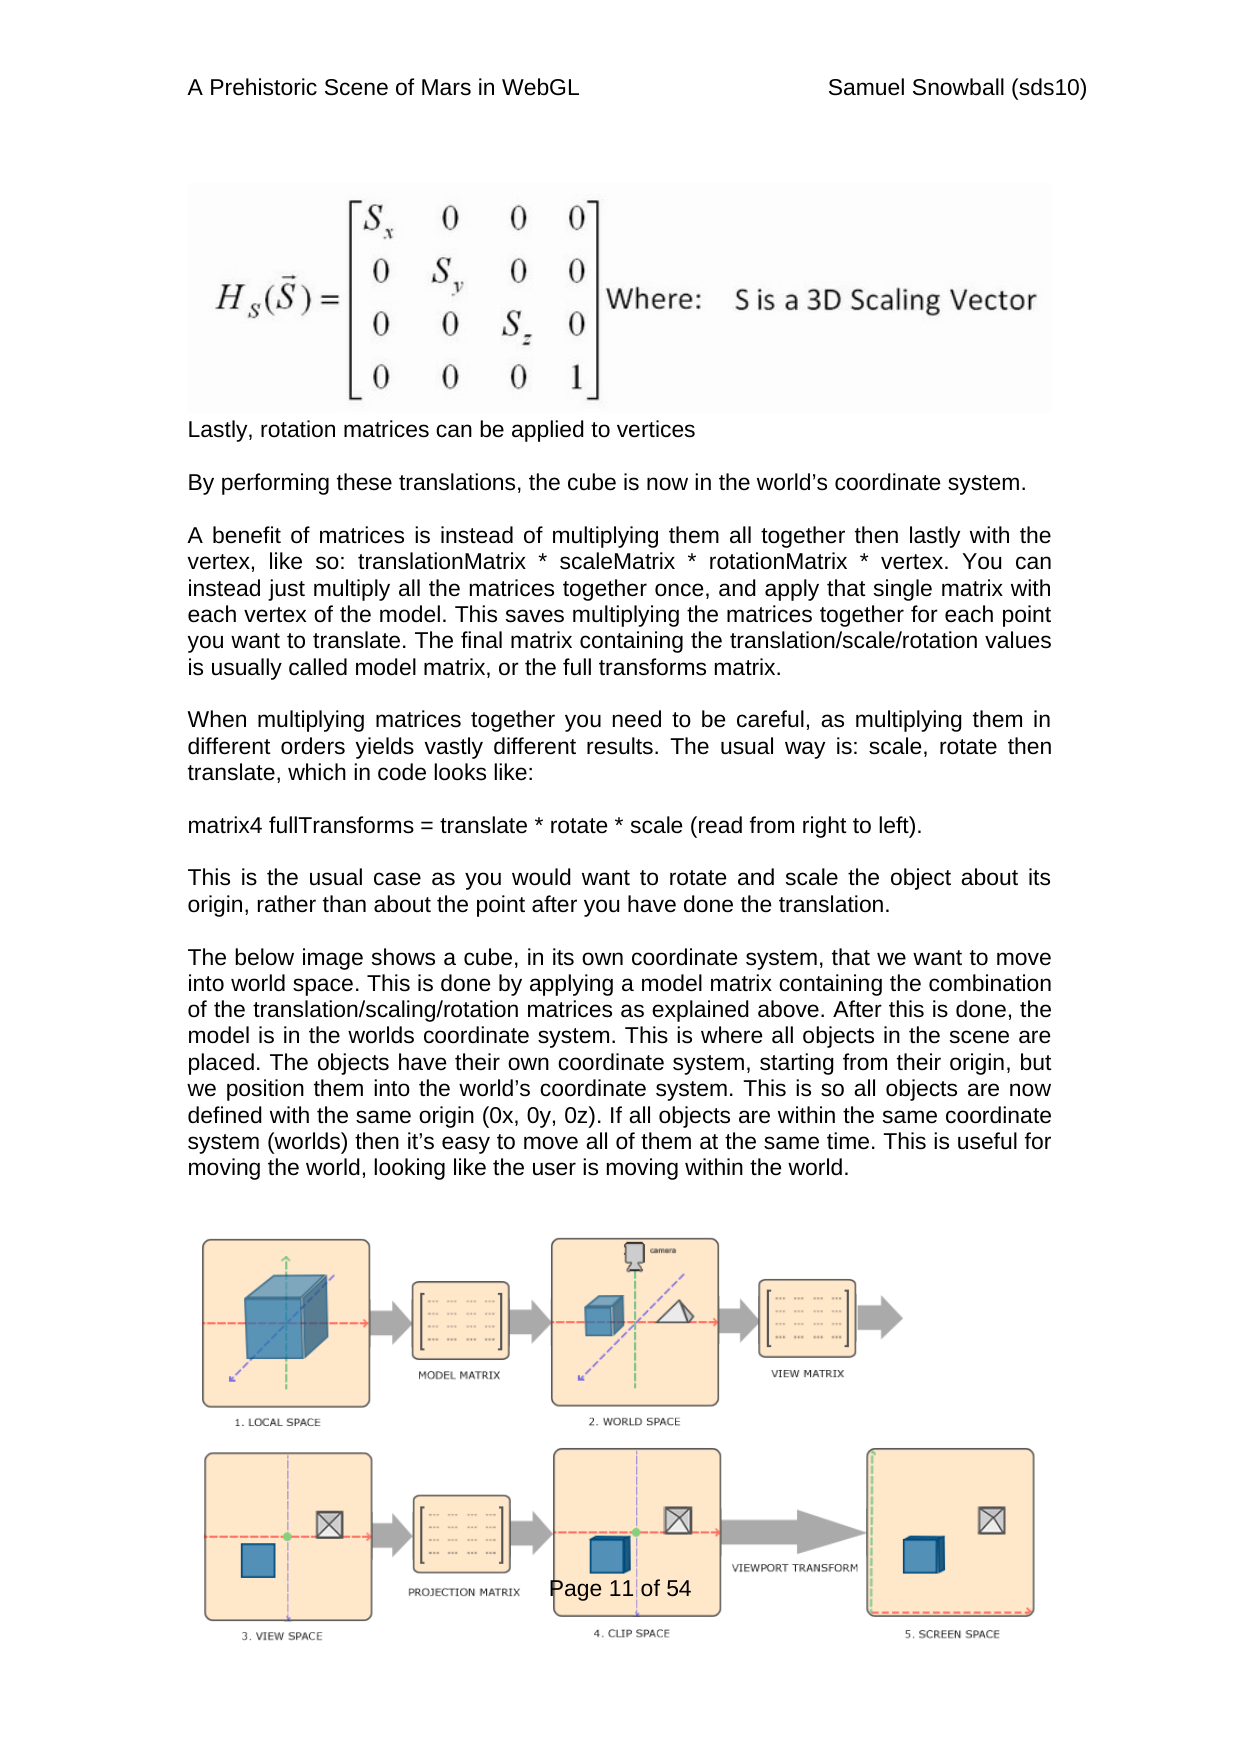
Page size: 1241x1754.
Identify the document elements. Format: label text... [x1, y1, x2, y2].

text A benefit of matrices is instead of multiplying them all together then lastly with the vertex, like so: translationMatrix * scaleMatrix * rotationMatrix * vertex. You can instead just multiply all the matrices together once, and apply that single matrix with each vertex of the model. This saves multiplying the matrices together for each point you want to translate. The final matrix containing the translation/scale/rotation values is usually called model matrix, or the full transforms matrix. [187, 522, 1053, 680]
picture [187, 183, 1052, 232]
picture [188, 1229, 1052, 1656]
text matrix4 fullTransforms = translate * rotate * scale (read from right to left). [187, 812, 1053, 838]
text The below image shows a cube, in its own coordinate system, that we want to move into world space. This is done by applying a model matrix containing the combination of the translation/scaling/rotation matrices as explained above. After this is done, the model is in the worlds coordinate system. This is where all objects in the scene are placed. The objects have their own coordinate system, starting from their origin, but we position them into the world’s coordinate system. This is so all objects are now defined with the same origin (0x, 0y, 0z). If all objects are within the same coordinate system (worlds) then it’s easy to move all of them at the same time. This is useful for moving the world, looking like the user is moving within the world. [187, 943, 1053, 1181]
text This is the usual case as you would want to rotate and scale the object about its origin, rather than about the point after you have done the translation. [187, 864, 1053, 917]
text When multiplying matrices together you need to be careful, as multiplying them in different orders yields vastly different results. The usual way is: scale, rotate then translate, which in code looks like: [187, 706, 1053, 785]
text Lastly, rotation matrices can be applied to vertices [187, 232, 1053, 443]
text By performing these translations, the cube is now in the world’s coordinate system. [187, 469, 1053, 495]
